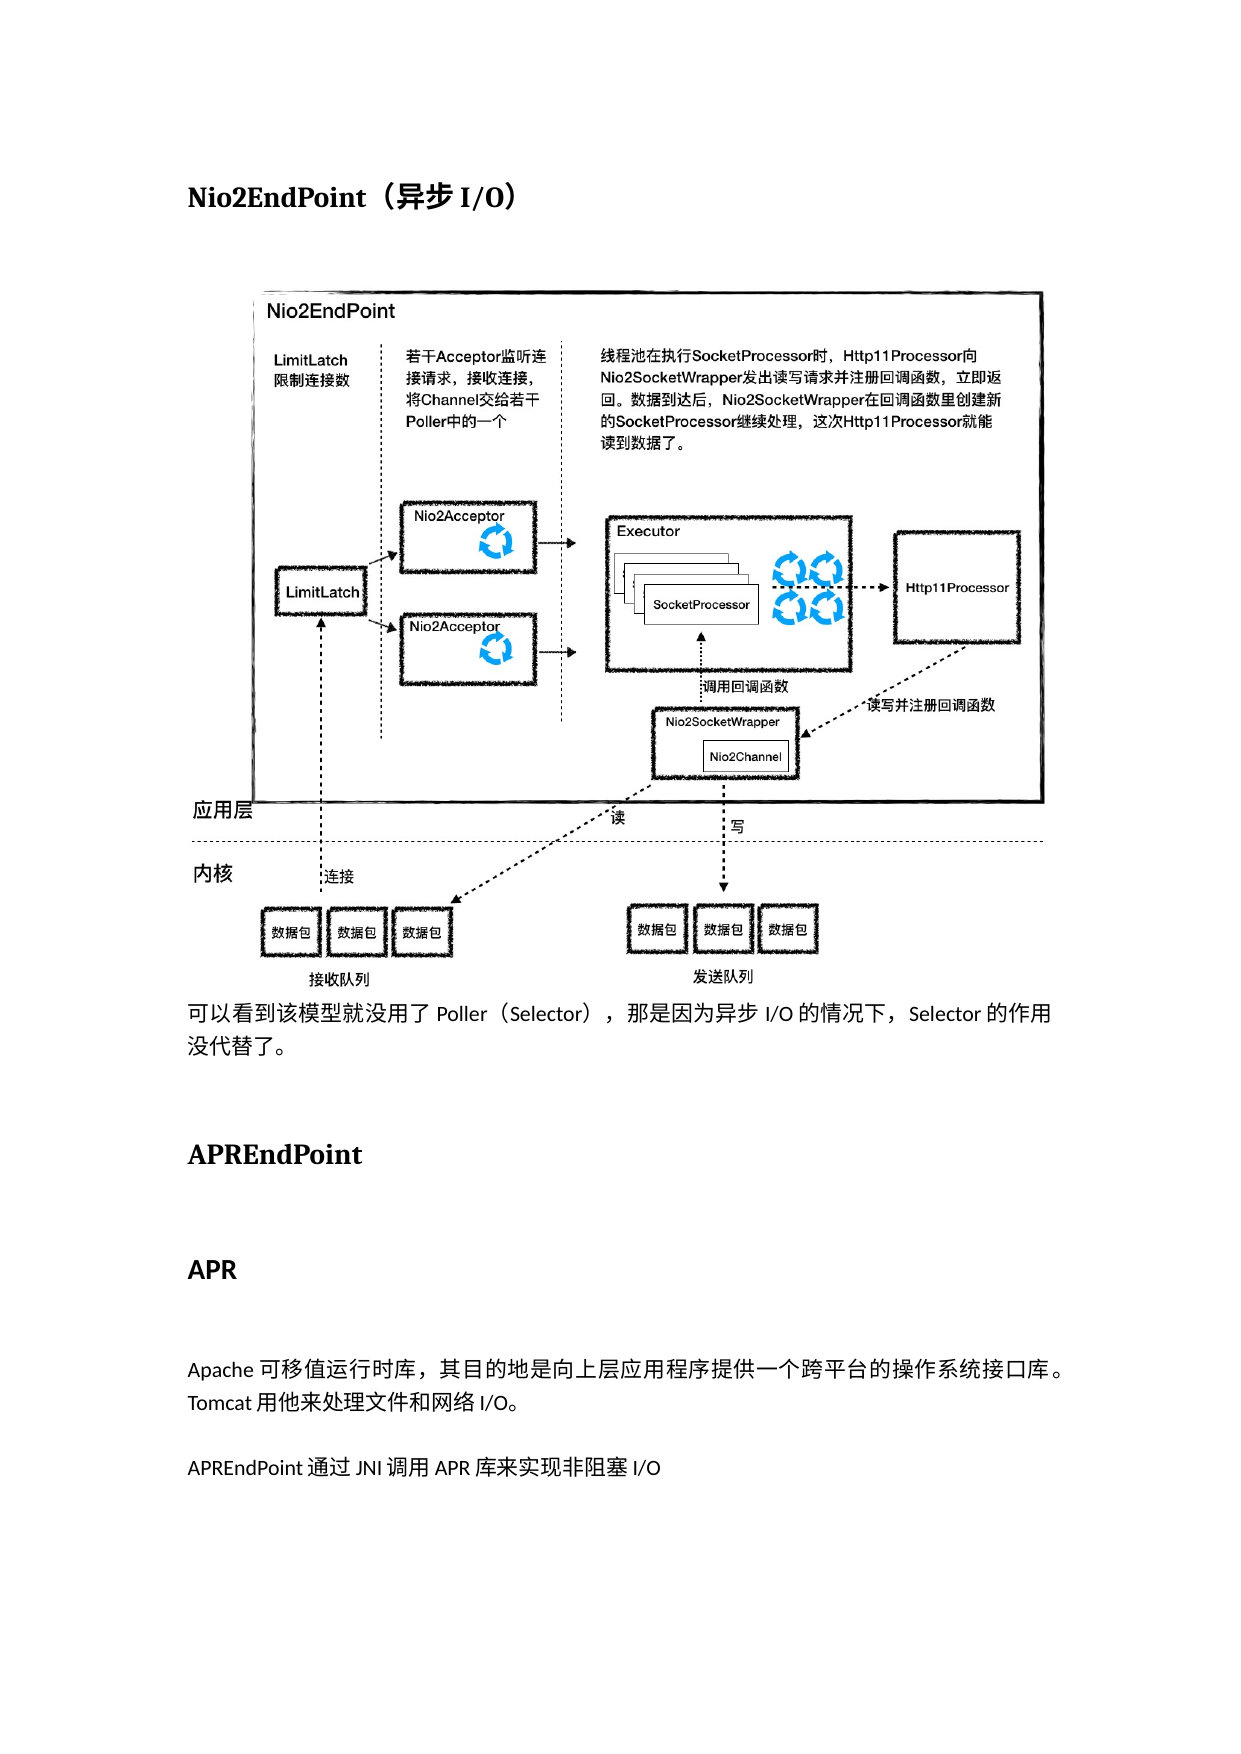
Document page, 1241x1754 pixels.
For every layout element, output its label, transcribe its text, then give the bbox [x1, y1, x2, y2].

text APREndPoint通过JNI调用APR库来实现非阻塞I/O [187, 1449, 1053, 1482]
text 可以看到该模型就没用了Poller（Selector），那是因为异步I/O的情况下，Selector的作用没代替了。 [187, 996, 1053, 1061]
subtitle Nio2EndPoint（异步I/O） [187, 162, 1053, 227]
picture [187, 280, 1053, 992]
subtitle APR [187, 1236, 1053, 1301]
text Apache可移值运行时库，其目的地是向上层应用程序提供一个跨平台的操作系统接口库。Tomcat用他来处理文件和网络I/O。 [187, 1352, 1053, 1417]
subtitle APREndPoint [187, 1122, 1053, 1187]
